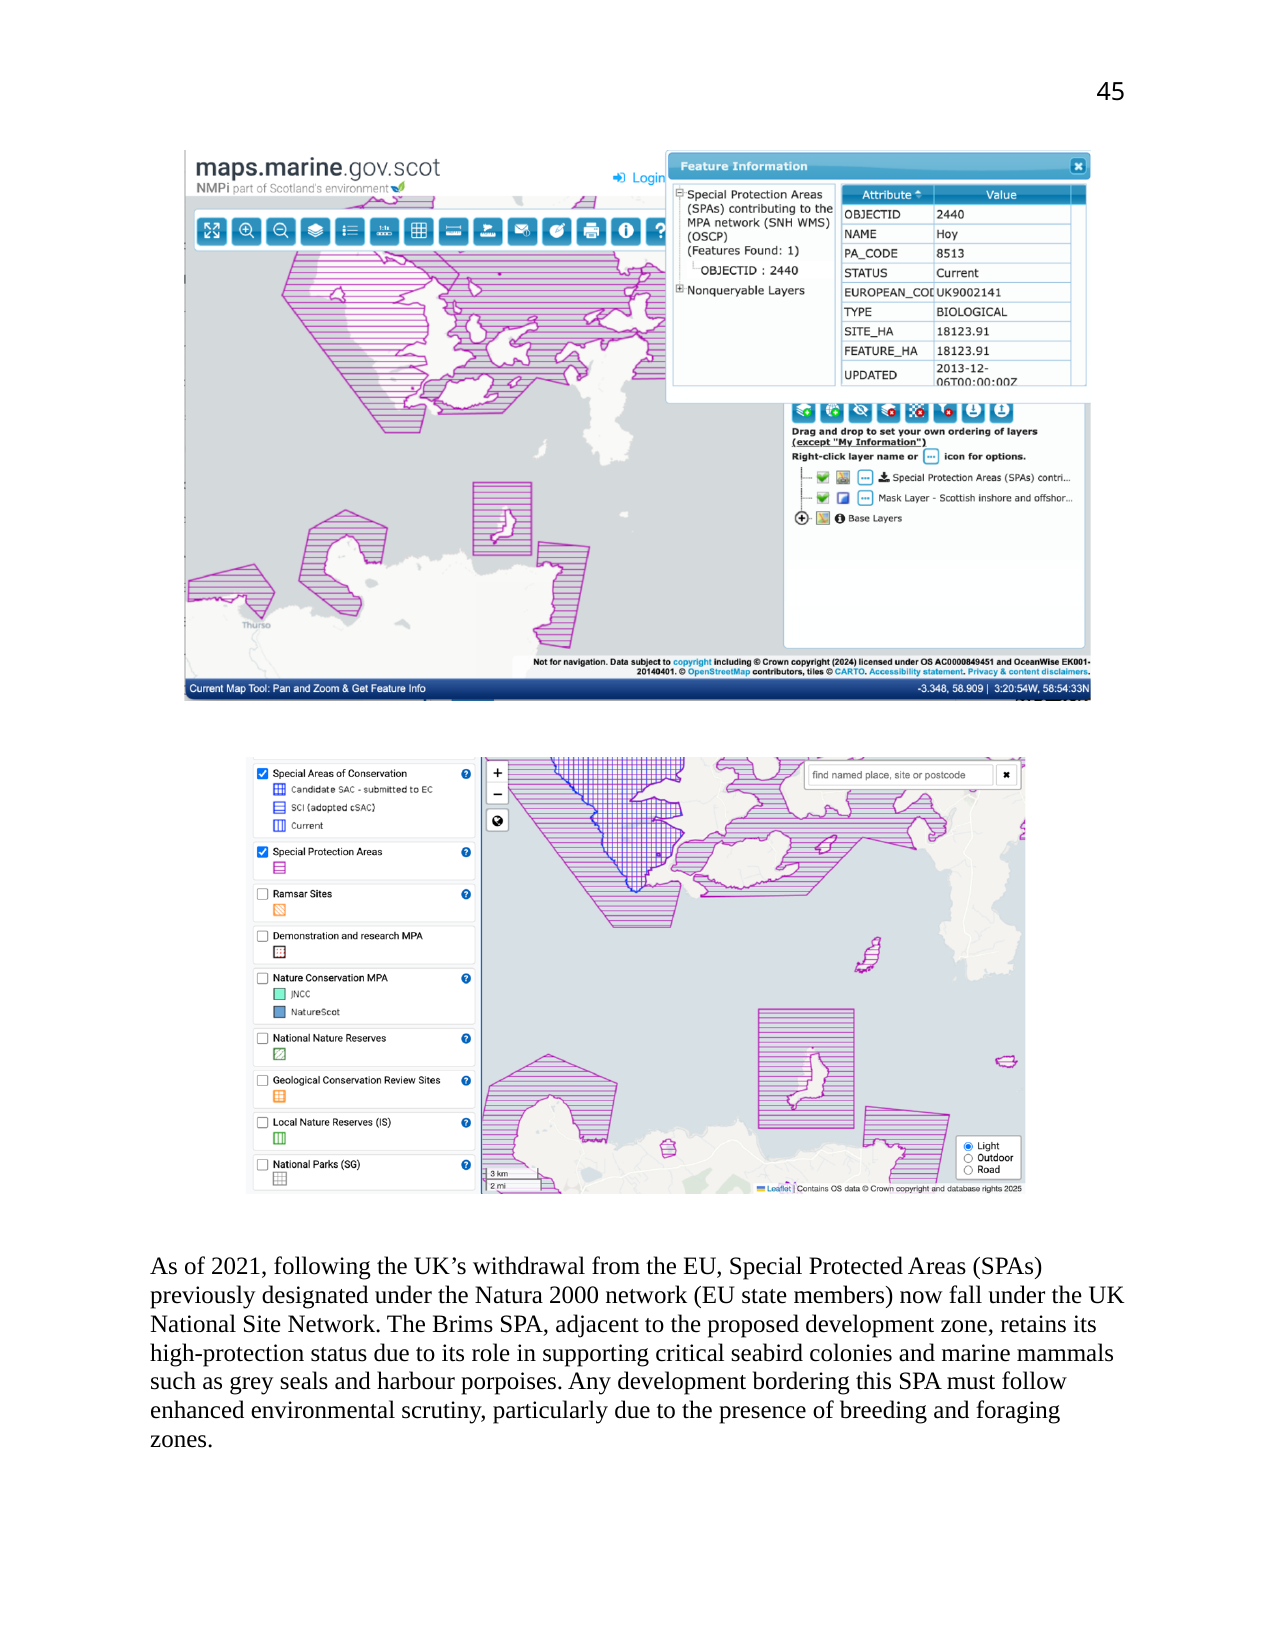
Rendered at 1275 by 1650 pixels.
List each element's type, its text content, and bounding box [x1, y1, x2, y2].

text As of 2021, following the UK’s withdrawal from the EU, Special Protected Areas (SPAs) previously designated under the Natura 2000 network (EU state members) now fall under the UK National Site Network. The Brims SPA, adjacent to the proposed development zone, retains its high-protection status due to its role in supporting critical seabird colonies and marine mammals such as grey seals and harbour porpoises. Any development bordering this SPA must follow enhanced environmental scrutiny, particularly due to the presence of breeding and foraging zones. [150, 1251, 1125, 1453]
picture [245, 757, 1030, 1194]
picture [184, 150, 1091, 701]
